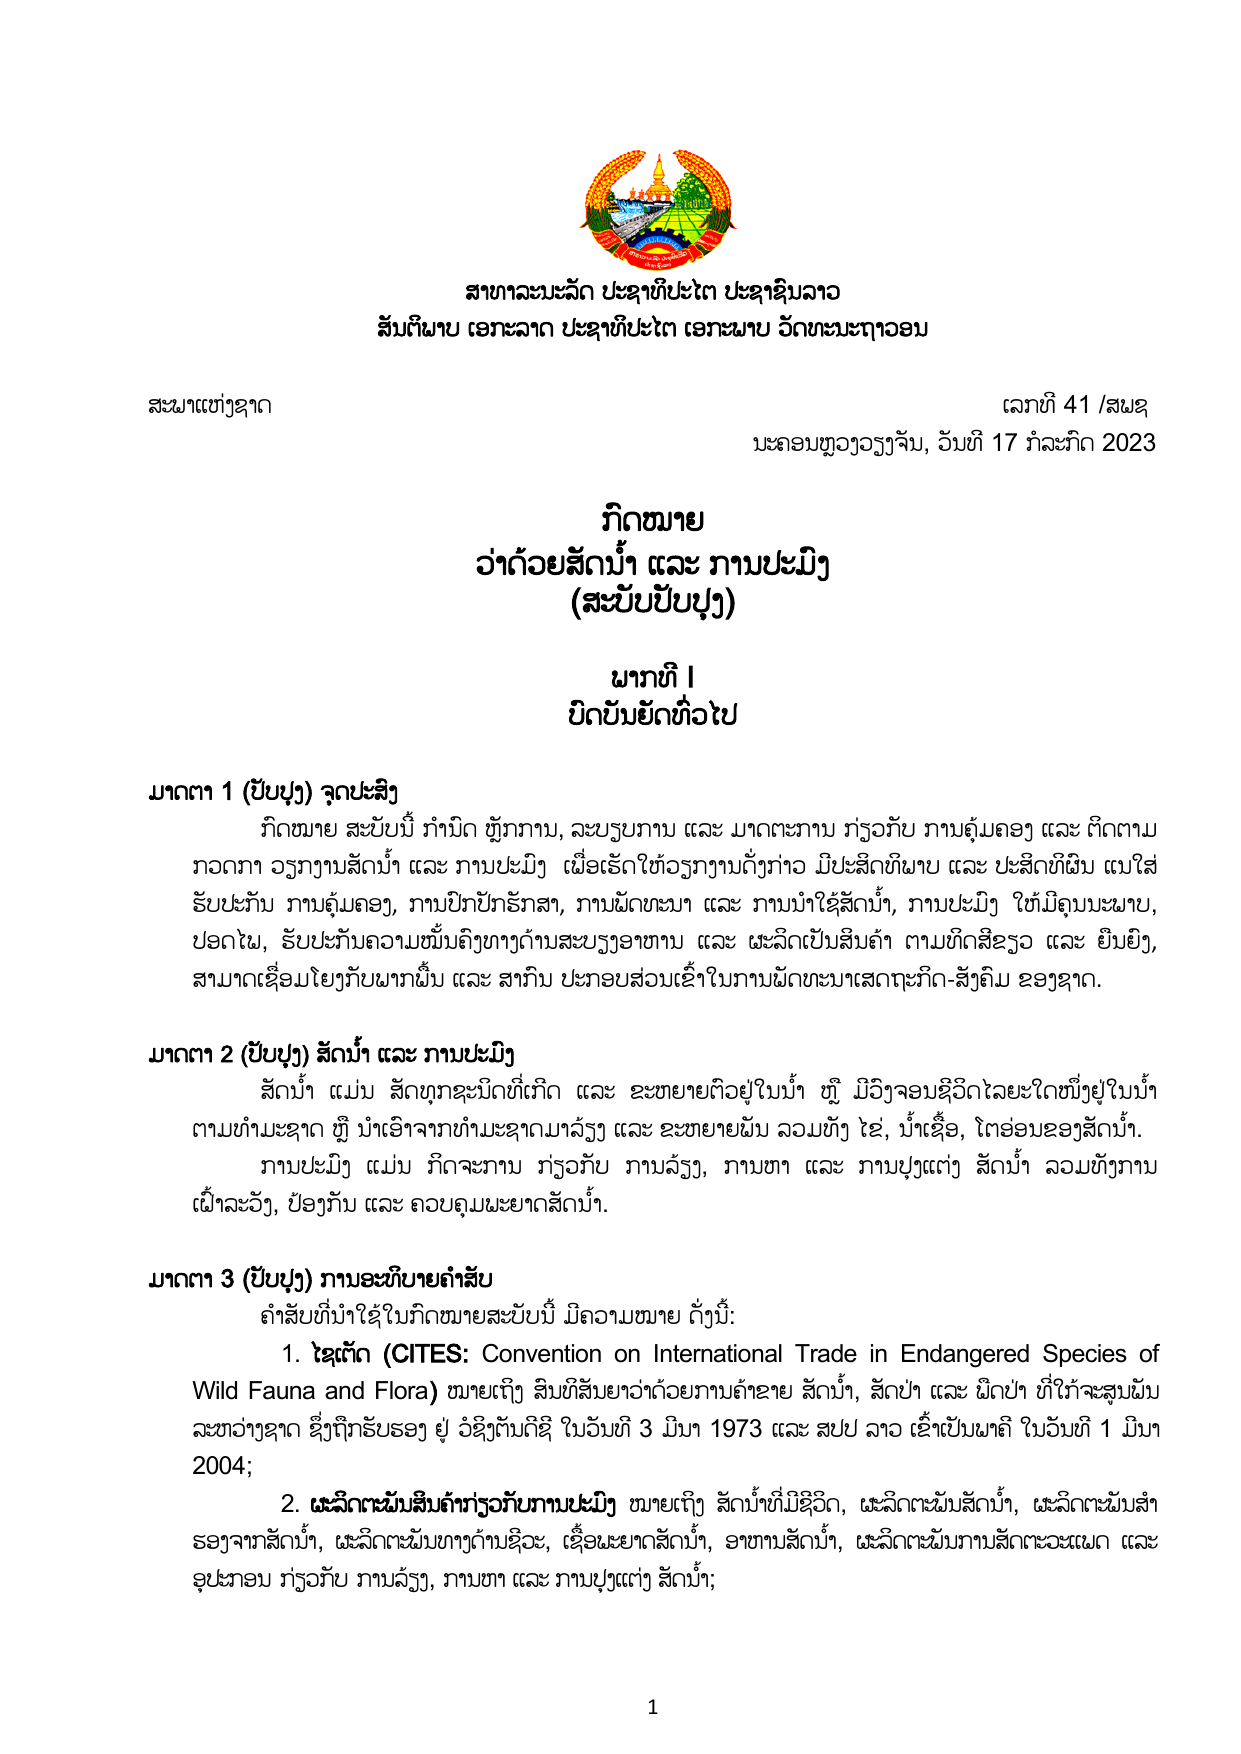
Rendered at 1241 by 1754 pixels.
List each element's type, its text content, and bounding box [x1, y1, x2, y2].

text ກົດໝາຍ ສະບັບນີ້ ກຳນົດ ຫຼັກການ​, ລະບຽບການ ​ແລະ ​ມາດ​ຕະການ ກ່ຽວກັບ​ ການຄຸ້ມຄອງ ແລະ ຕິດຕາມ ກວດກາ ວຽກງານສັດນໍ້າ ແລະ ການ​​ປະມົງ ເພື່ອເຮັດໃຫ້ວຽກງານດັ່ງກ່າວ ມີປະສິດທິພາບ ແລະ ປະສິດທິຜົນ ແນໃສ່ຮັບ​ປະ​ກັນ ການຄຸ້ມຄອງ, ການ​ປົກ​ປັກ​ຮັກ​ສາ, ການພັດທະນາ ແລະ ການນໍາໃຊ້ສັດນ້ຳ, ການປະມົງ ໃຫ້ມີຄຸນນະພາບ, ປອດໄພ, ຮັບປະກັນຄວາມໝັ້ນຄົງທາງດ້ານສະບຽງອາຫານ ແລະ ຜະລິດເປັນສິນຄ້າ ຕາມທິດສີຂຽວ ແລະ ຍືນຍົງ, ສາມາດເຊື່ອມໂຍງກັບພາກພື້ນ ແລະ ສາກົນ ປະກອບສ່ວນເຂົ້າໃນການພັດທະນາເສດຖະກິດ-ສັງຄົມ ຂອງຊາດ. [192, 807, 1157, 994]
text ມາດຕາ 3 (ປັບປຸງ) ການອະທິບາຍຄໍາສັບ [148, 1257, 1157, 1294]
list ຜະລິດຕະພັນສິນຄ້າກ່ຽວກັບການປະມົງ ໝາຍເຖິງ ສັດນ້ຳທີ່ມີຊີວິດ, ຜະລິດຕະພັນສັດນ້ຳ, ຜະລິດຕະພັນສໍາຮອງຈາກສັດນ້ຳ, ຜະລິດຕະພັນທາງດ້ານຊີວະ, ເຊື້ອພະຍາດສັດນ້ຳ, ອາຫານສັດນ້ຳ, ຜະລິດຕະພັນການສັດຕະວະແພດ ແລະ ອຸປະກອນ ກ່ຽວກັບ ການລ້ຽງ, ການຫາ ແລະ ການປຸງແຕ່ງ ສັດນ້ຳ; [192, 1482, 1157, 1594]
text ສະພາແຫ່ງຊາດ ເລກທີ​​ 41 /ສພຊ [148, 383, 1157, 421]
list ໄຊເຕັດ (CITES: Convention on International Trade in Endangered Species of Wild Fauna and Flora) ໝາຍເຖິງ ສົນທິສັນຍາວ່າດ້ວຍການຄ້າຂາຍ ສັດນໍ້າ, ສັດປ່າ ແລະ ພືດປ່າ ທີ່ໃກ້ຈະສູນພັນລະຫວ່າງຊາດ ຊຶ່ງຖືກຮັບຮອງ ຢູ່ ວໍຊິງຕັນດີຊີ ໃນວັນທີ 3 ມີນາ 1973 ແລະ ສປປ ລາວ ເຂົ້າເປັນພາຄີ ໃນວັນທີ 1 ມີນາ 2004; [192, 1332, 1160, 1482]
text ກົດໝາຍ [148, 495, 1157, 544]
text ສັນຕິພາບ ເອກະລາດ ປະຊາທິປະໄຕ ເອກະພາບ ວັດທະນະຖາວອນ [148, 310, 1157, 347]
text ສັດນ້ຳ ແມ່ນ ສັດ​ທຸກ​ຊະນິດ​ທີ່​ເກີດ ​ແລະ ຂະຫຍາຍຕົວ​ຢູ່​ໃນ​ນ້ຳ​ ຫຼື ມີວົງຈອນຊີວິດໄລຍະໃດໜຶ່ງຢູ່ໃນນໍ້າ ຕາມ​ທຳ​ມະ​ຊາດ ຫຼື ​ນຳ​ເອົາຈາກ​ທຳ​ມະ​ຊາດ​ມາ​ລ້ຽງ ແລະ ຂະຫຍາຍພັນ ລວມທັງ ໄຂ່, ນໍ້າເຊື້ອ, ໂຕອ່ອນຂອງສັດນໍ້າ. [192, 1069, 1157, 1144]
text ການ​ປະມົງ ​ແມ່ນ​ ກິດຈະການ​ ​ກ່ຽວກັບ ການລ້ຽງ, ​ການຫາ ແລະ ການປຸງແຕ່ງ ສັດນ້ຳ ລວມທັງການ ເຝົ້າລະວັງ, ປ້ອງກັນ ແລະ ຄວບຄຸມພະຍາດສັດນ້ຳ. [192, 1144, 1157, 1219]
text ມາດຕາ 1 (ປັບປຸງ) ຈຸດປະສົງ [148, 769, 1157, 807]
text ນະຄອນຫຼວງວຽງຈັນ, ວັນທີ 17 ກໍລະກົດ 2023 [148, 421, 1157, 458]
picture [577, 147, 738, 273]
text ສາທາລະນະລັດ ປະຊາທິປະໄຕ ປະຊາຊົນລາວ [148, 148, 1157, 310]
text (ສະບັບປັບປຸງ) [148, 582, 1157, 619]
text ບົດບັນຍັດທົ່ວໄປ [148, 694, 1157, 732]
text ຄຳ​ສັບ​ທີ່​ນຳ​ໃຊ້​ໃນ​ກົດໝາຍສະບັບ​ນີ້ ມີ​ຄວາມໝາຍ ດັ່ງນີ້: [192, 1294, 1157, 1332]
text ພາກທີ I [148, 657, 1157, 694]
text ມາດຕາ 2 (ປັບປຸງ) ສັດນໍ້າ ແລະ ການປະມົງ [148, 1032, 1157, 1069]
text ວ່າດ້ວຍສັດນໍ້າ ແລະ ການປະມົງ [148, 544, 1157, 582]
